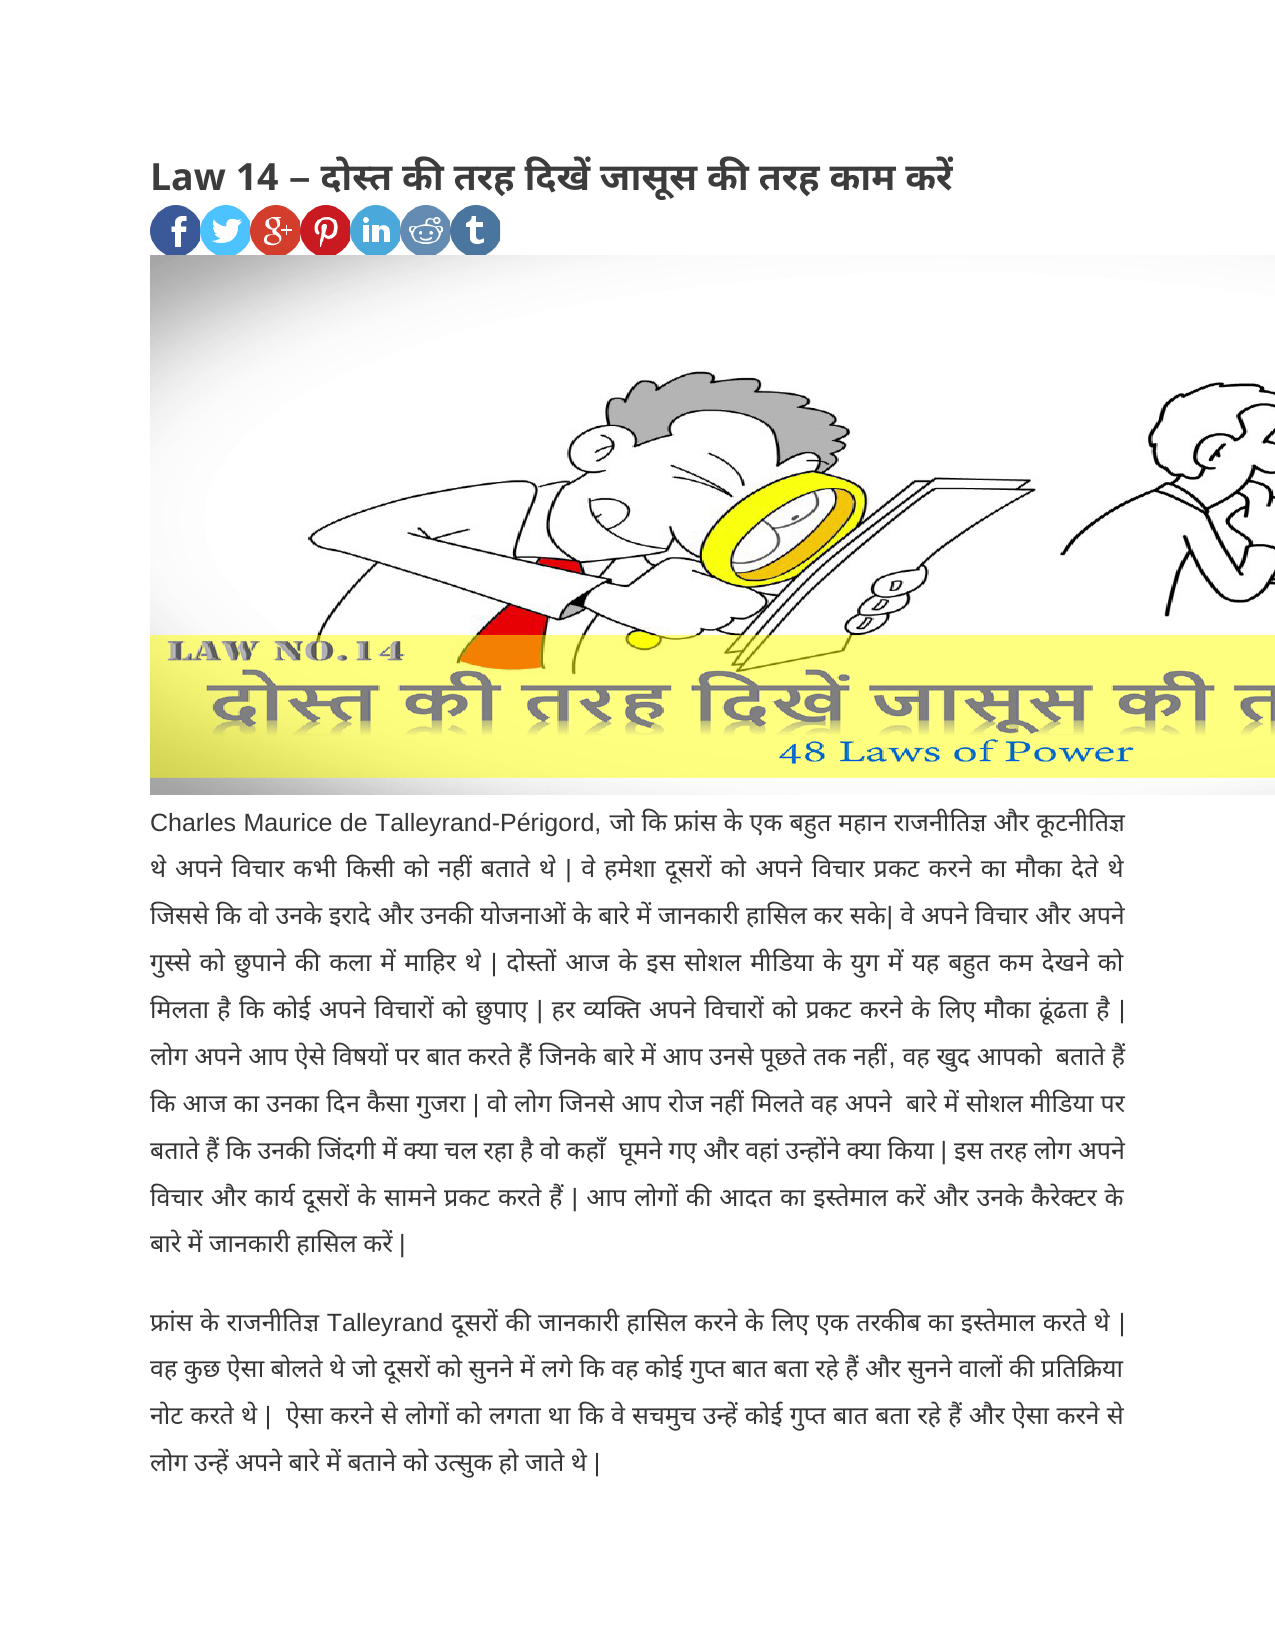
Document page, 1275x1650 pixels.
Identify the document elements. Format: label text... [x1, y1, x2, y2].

text Law 14 – दोस्त की तरह दिखें जासूस की तरह काम करें [150, 150, 1125, 205]
text Charles Maurice de Talleyrand-Périgord, जो कि फ्रांस के एक बहुत महान राजनीतिज्ञ और कूटनीतिज्ञ थे अपने विचार कभी किसी को नहीं बताते थे | वे हमेशा दूसरों को अपने विचार प्रकट करने का मौका देते थे जिससे कि वो उनके इरादे और उनकी योजनाओं के बारे में जानकारी हासिल कर सके| वे अपने विचार और अपने गुस्से को छुपाने की कला में माहिर थे | दोस्तों आज के इस सोशल मीडिया के युग में यह बहुत कम देखने को मिलता है कि कोई अपने विचारों को छुपाए | हर व्यक्ति अपने विचारों को प्रकट करने के लिए मौका ढूंढता है | लोग अपने आप ऐसे विषयों पर बात करते हैं जिनके बारे में आप उनसे पूछते तक नहीं, वह खुद आपको बताते हैं कि आज का उनका दिन कैसा गुजरा | वो लोग जिनसे आप रोज नहीं मिलते वह अपने बारे में सोशल मीडिया पर बताते हैं कि उनकी जिंदगी में क्या चल रहा है वो कहाँ घूमने गए और वहां उन्होंने क्या किया | इस तरह लोग अपने विचार और कार्य दूसरों के सामने प्रकट करते हैं | आप लोगों की आदत का इस्तेमाल करें और उनके कैरेक्टर के बारे में जानकारी हासिल करें | [150, 795, 1125, 1263]
picture [150, 205, 1275, 795]
text फ्रांस के राजनीतिज्ञ Talleyrand दूसरों की जानकारी हासिल करने के लिए एक तरकीब का इस्तेमाल करते थे | वह कुछ ऐसा बोलते थे जो दूसरों को सुनने में लगे कि वह कोई गुप्त बात बता रहे हैं और सुनने वालों की प्रतिक्रिया नोट करते थे | ऐसा करने से लोगों को लगता था कि वे सचमुच उन्हें कोई गुप्त बात बता रहे हैं और ऐसा करने से लोग उन्हें अपने बारे में बताने को उत्सुक हो जाते थे | [150, 1294, 1125, 1482]
